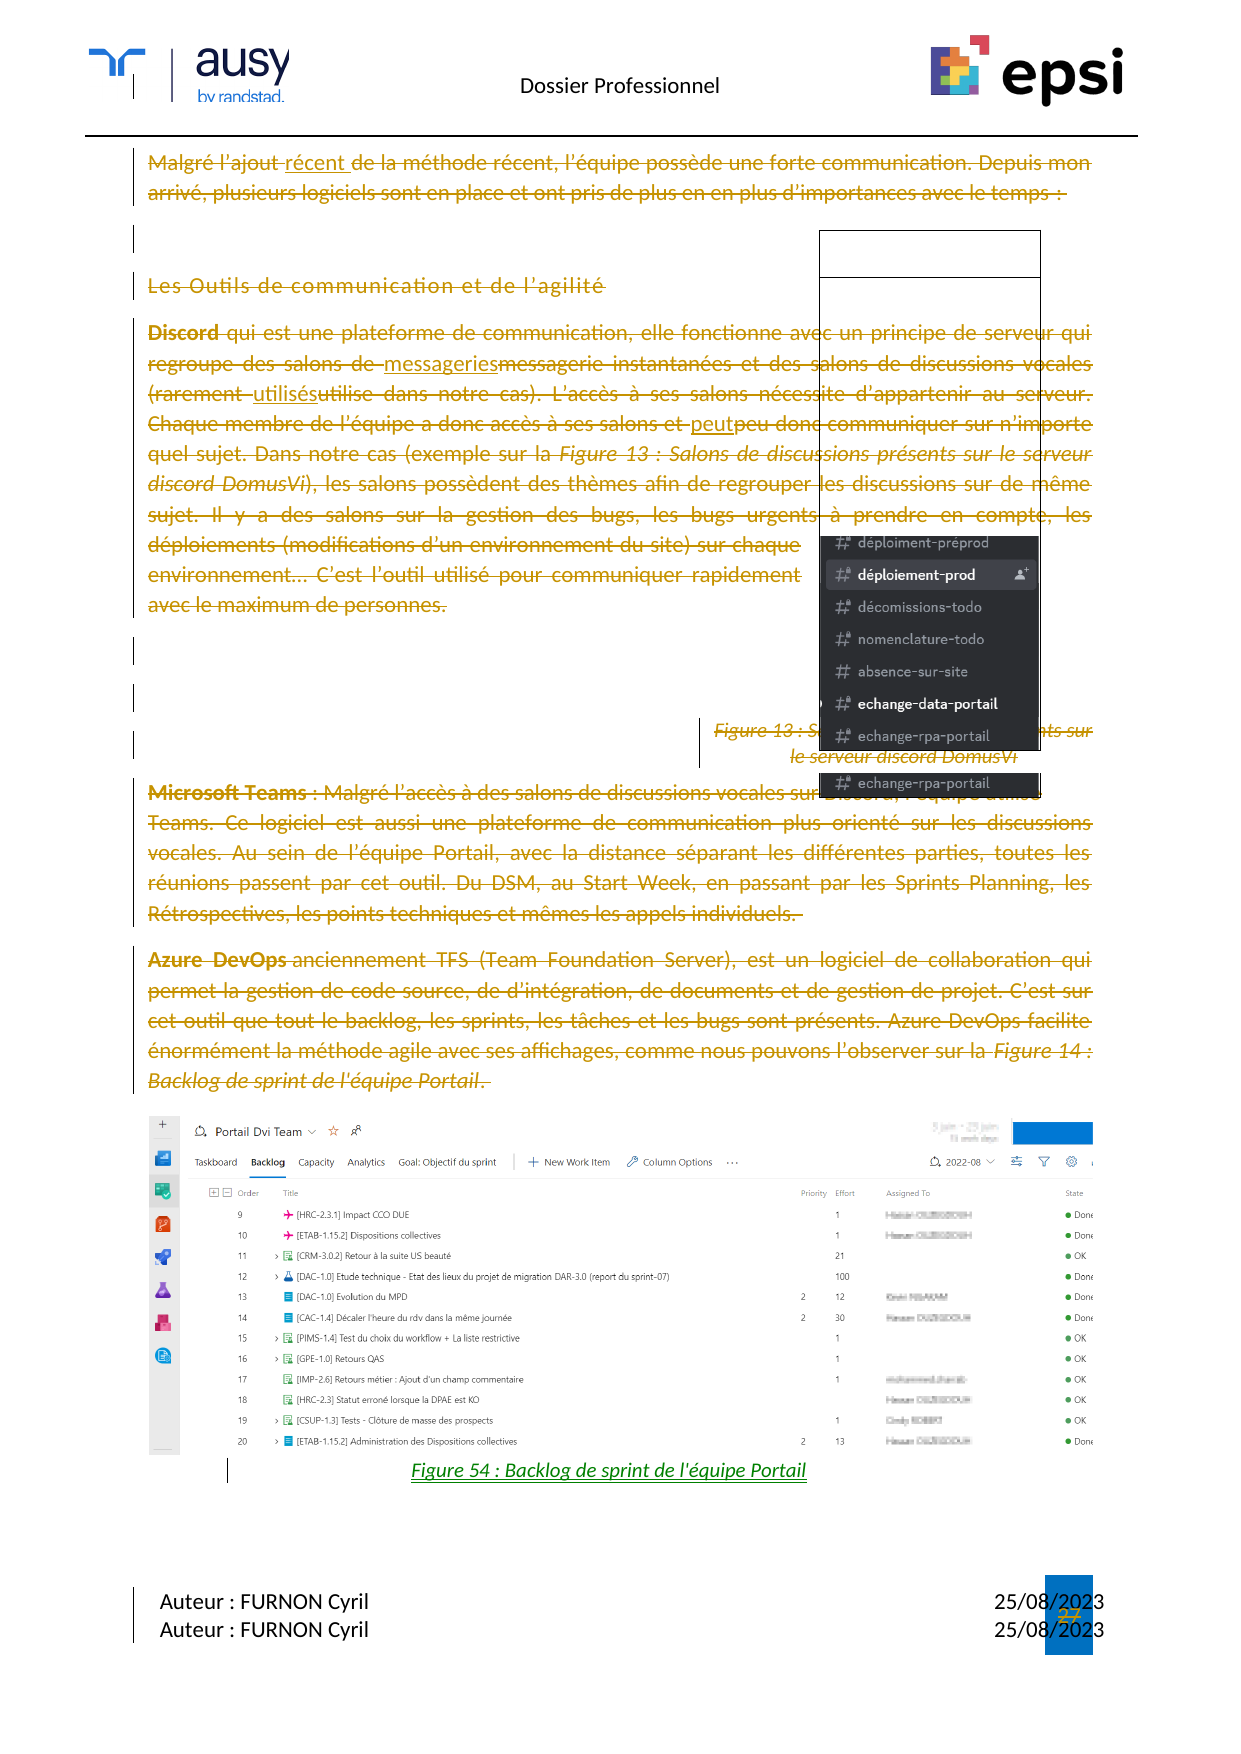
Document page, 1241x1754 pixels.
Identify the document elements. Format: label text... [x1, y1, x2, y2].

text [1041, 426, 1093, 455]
text Azure DevOps anciennement TFS (Team Foundation Server), est un logiciel de collaboration qui permet la gestion de code source, de d’intégration, de documents et de gestion de projet. C’est sur cet outil que tout le backlog, les sprints, les tâches et les bugs sont présents. Azure DevOps facilite énormément la méthode agile avec ses affichages, comme nous pouvons l’observer sur la Figure 14 : Backlog de sprint de l'équipe Portail. [148, 946, 1093, 991]
picture [820, 536, 1039, 750]
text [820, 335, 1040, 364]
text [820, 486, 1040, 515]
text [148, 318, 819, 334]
text Azure DevOps anciennement TFS (Team Foundation Server), est un logiciel de collaboration qui permet la gestion de code source, de d’intégration, de documents et de gestion de projet. C’est sur cet outil que tout le backlog, les sprints, les tâches et les bugs sont présents. Azure DevOps facilite énormément la méthode agile avec ses affichages, comme nous pouvons l’observer sur la Figure 14 : Backlog de sprint de l'équipe Portail. [148, 993, 1093, 1052]
picture [149, 1116, 1093, 1455]
text Discord qui est une plateforme de communication, elle fonctionne avec un principe de serveur qui regroupe des salons de instantanées et des salons de discussions vocales (rarement dans notre cas). L’accès à ses salons nécessite d’appartenir au serveur. Chaque membre de l’équipe a donc accès à ses salons et donc communiquer sur n’importe quel sujet. Dans notre cas (exemple sur la Figure 13 : Salons de discussions présents sur le serveur discord DomusVi), les salons possèdent des thèmes afin de regrouper les discussions sur de même sujet. Il y a des salons sur la gestion des bugs, les bugs urgents à prendre en compte, les déploiements (modifications d’un environnement du site) sur chaque environnement… C’est l’outil utilisé pour communiquer rapidement avec le maximum de personnes. [148, 517, 819, 618]
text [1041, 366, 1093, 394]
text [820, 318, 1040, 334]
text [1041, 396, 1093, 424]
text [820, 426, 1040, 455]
text Discord qui est une plateforme de communication, elle fonctionne avec un principe de serveur qui regroupe des salons de instantanées et des salons de discussions vocales (rarement dans notre cas). L’accès à ses salons nécessite d’appartenir au serveur. Chaque membre de l’équipe a donc accès à ses salons et donc communiquer sur n’importe quel sujet. Dans notre cas (exemple sur la Figure 13 : Salons de discussions présents sur le serveur discord DomusVi), les salons possèdent des thèmes afin de regrouper les discussions sur de même sujet. Il y a des salons sur la gestion des bugs, les bugs urgents à prendre en compte, les déploiements (modifications d’un environnement du site) sur chaque environnement… C’est l’outil utilisé pour communiquer rapidement avec le maximum de personnes. [148, 335, 819, 455]
picture [88, 48, 289, 102]
text Azure DevOps anciennement TFS (Team Foundation Server), est un logiciel de collaboration qui permet la gestion de code source, de d’intégration, de documents et de gestion de projet. C’est sur cet outil que tout le backlog, les sprints, les tâches et les bugs sont présents. Azure DevOps facilite énormément la méthode agile avec ses affichages, comme nous pouvons l’observer sur la Figure 14 : Backlog de sprint de l'équipe Portail. [148, 1053, 1093, 1094]
picture [820, 773, 1039, 797]
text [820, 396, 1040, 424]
text Malgré l’ajout de la méthode, l’équipe possède une forte communication. Depuis mon arrivé, plusieurs logiciels sont en place et ont pris de plus en en plus d’importances avec le temps : [148, 148, 1093, 206]
text Microsoft Teams : Malgré l’accès à des salons de discussions vocales sur Discord, l’équipe utilise Teams. Ce logiciel est aussi une plateforme de communication plus orienté sur les discussions vocales. Au sein de l’équipe Portail, avec la distance séparant les différentes parties, toutes les réunions passent par cet outil. Du DSM, au Start Week, en passant par les Sprints Planning, les Rétrospectives, les points techniques et mêmes les appels individuels. [148, 778, 1093, 823]
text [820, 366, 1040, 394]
text Microsoft Teams : Malgré l’accès à des salons de discussions vocales sur Discord, l’équipe utilise Teams. Ce logiciel est aussi une plateforme de communication plus orienté sur les discussions vocales. Au sein de l’équipe Portail, avec la distance séparant les différentes parties, toutes les réunions passent par cet outil. Du DSM, au Start Week, en passant par les Sprints Planning, les Rétrospectives, les points techniques et mêmes les appels individuels. [148, 825, 1093, 927]
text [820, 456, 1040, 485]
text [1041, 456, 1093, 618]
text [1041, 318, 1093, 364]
